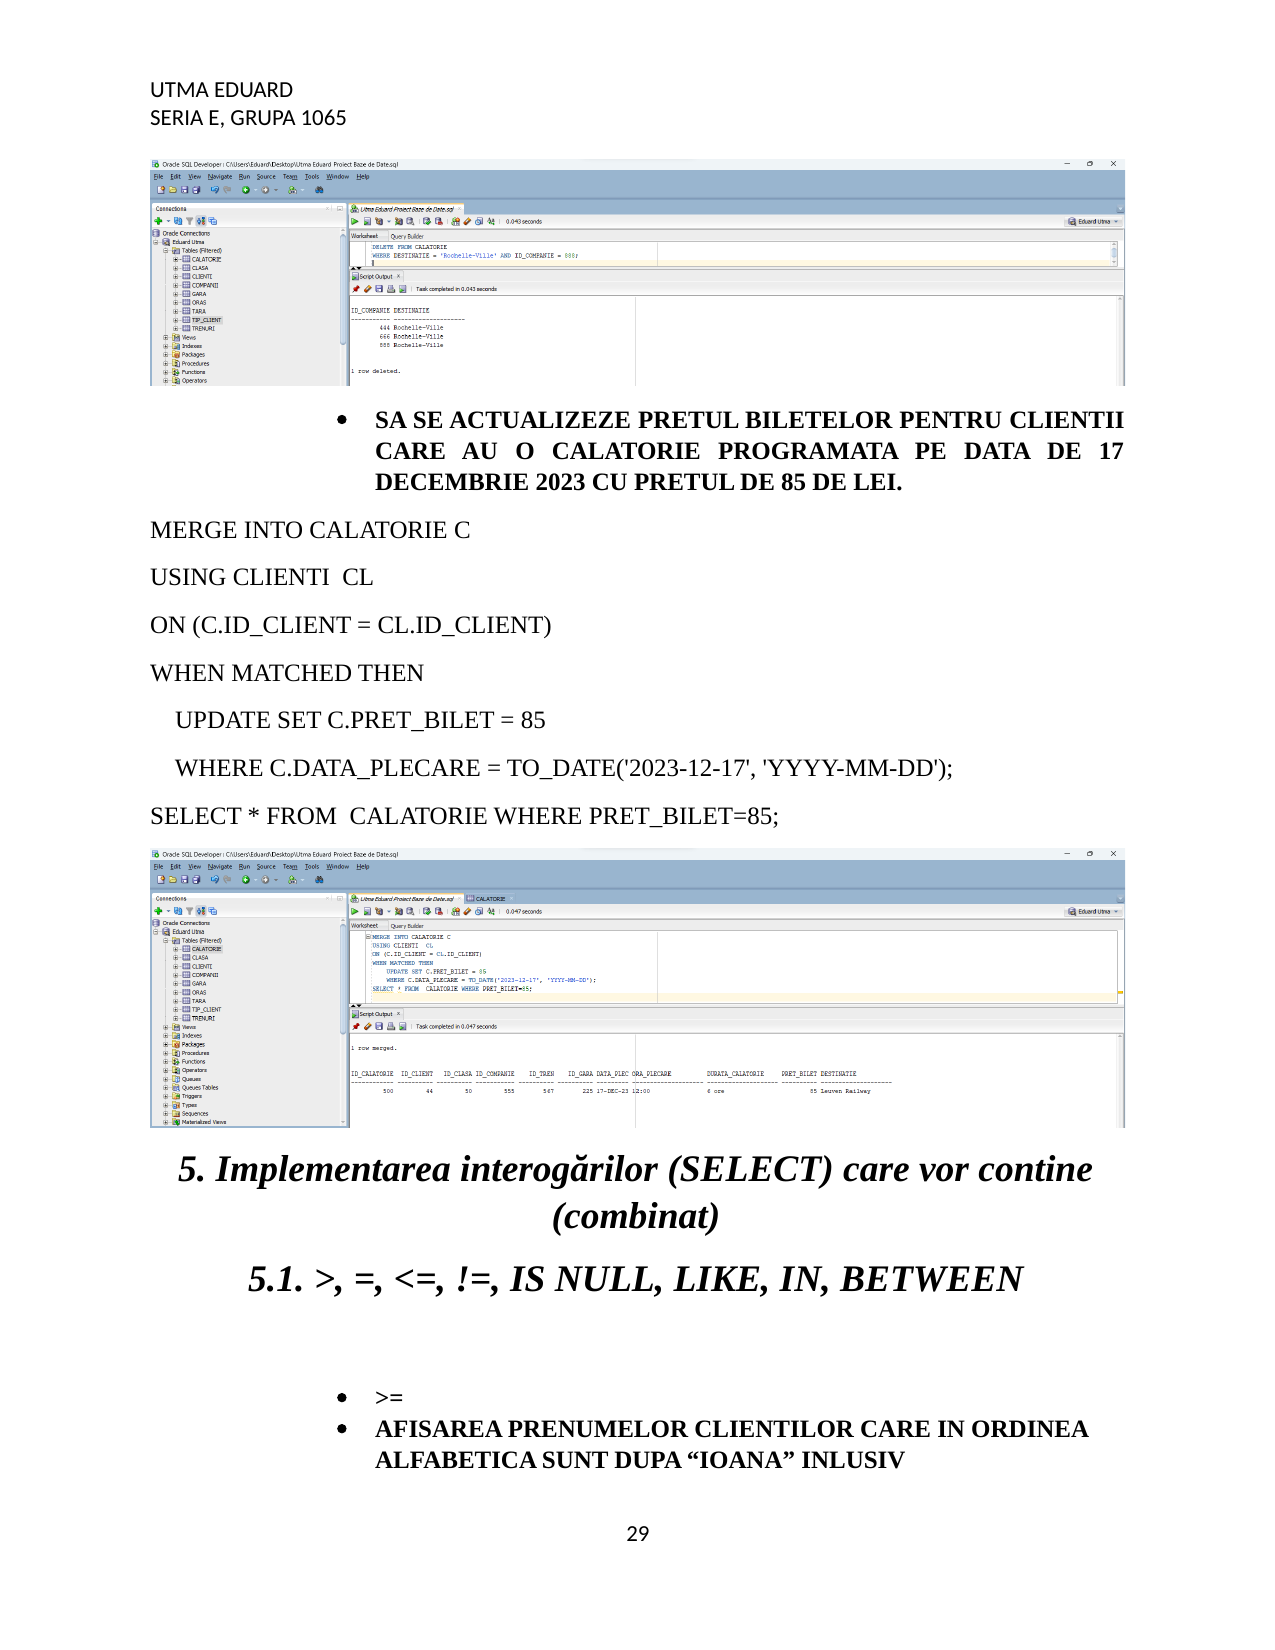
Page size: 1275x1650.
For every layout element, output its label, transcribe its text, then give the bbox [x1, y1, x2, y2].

text MERGE INTO CALATORIE C [150, 515, 1125, 543]
text USING CLIENTI CL [150, 562, 1125, 591]
list >= [337, 1383, 1125, 1412]
text WHERE C.DATA_PLECARE = TO_DATE('2023-12-17', 'YYYY-MM-DD'); [150, 753, 1125, 782]
text SELECT * FROM CALATORIE WHERE PRET_BILET=85; [150, 801, 1125, 830]
list AFISAREA PRENUMELOR CLIENTILOR CARE IN ORDINEA ALFABETICA SUNT DUPA “IOANA” INLUSIV [337, 1414, 1125, 1474]
text ON (C.ID_CLIENT = CL.ID_CLIENT) [150, 610, 1125, 639]
picture [150, 848, 1125, 1128]
list SA SE ACTUALIZEZE PRETUL BILETELOR PENTRU CLIENTII CARE AU O CALATORIE PROGRAMATA PE DATA DE 17 DECEMBRIE 2023 CU PRETUL DE 85 DE LEI. [337, 405, 1125, 496]
text 5.1. >, =, <=, !=, IS NULL, LIKE, IN, BETWEEN [150, 1257, 1125, 1300]
text 5. Implementarea interogărilor (SELECT) care vor contine (combinat) [150, 1147, 1125, 1236]
text UPDATE SET C.PRET_BILET = 85 [150, 706, 1125, 734]
text WHEN MATCHED THEN [150, 658, 1125, 687]
picture [150, 159, 1125, 386]
